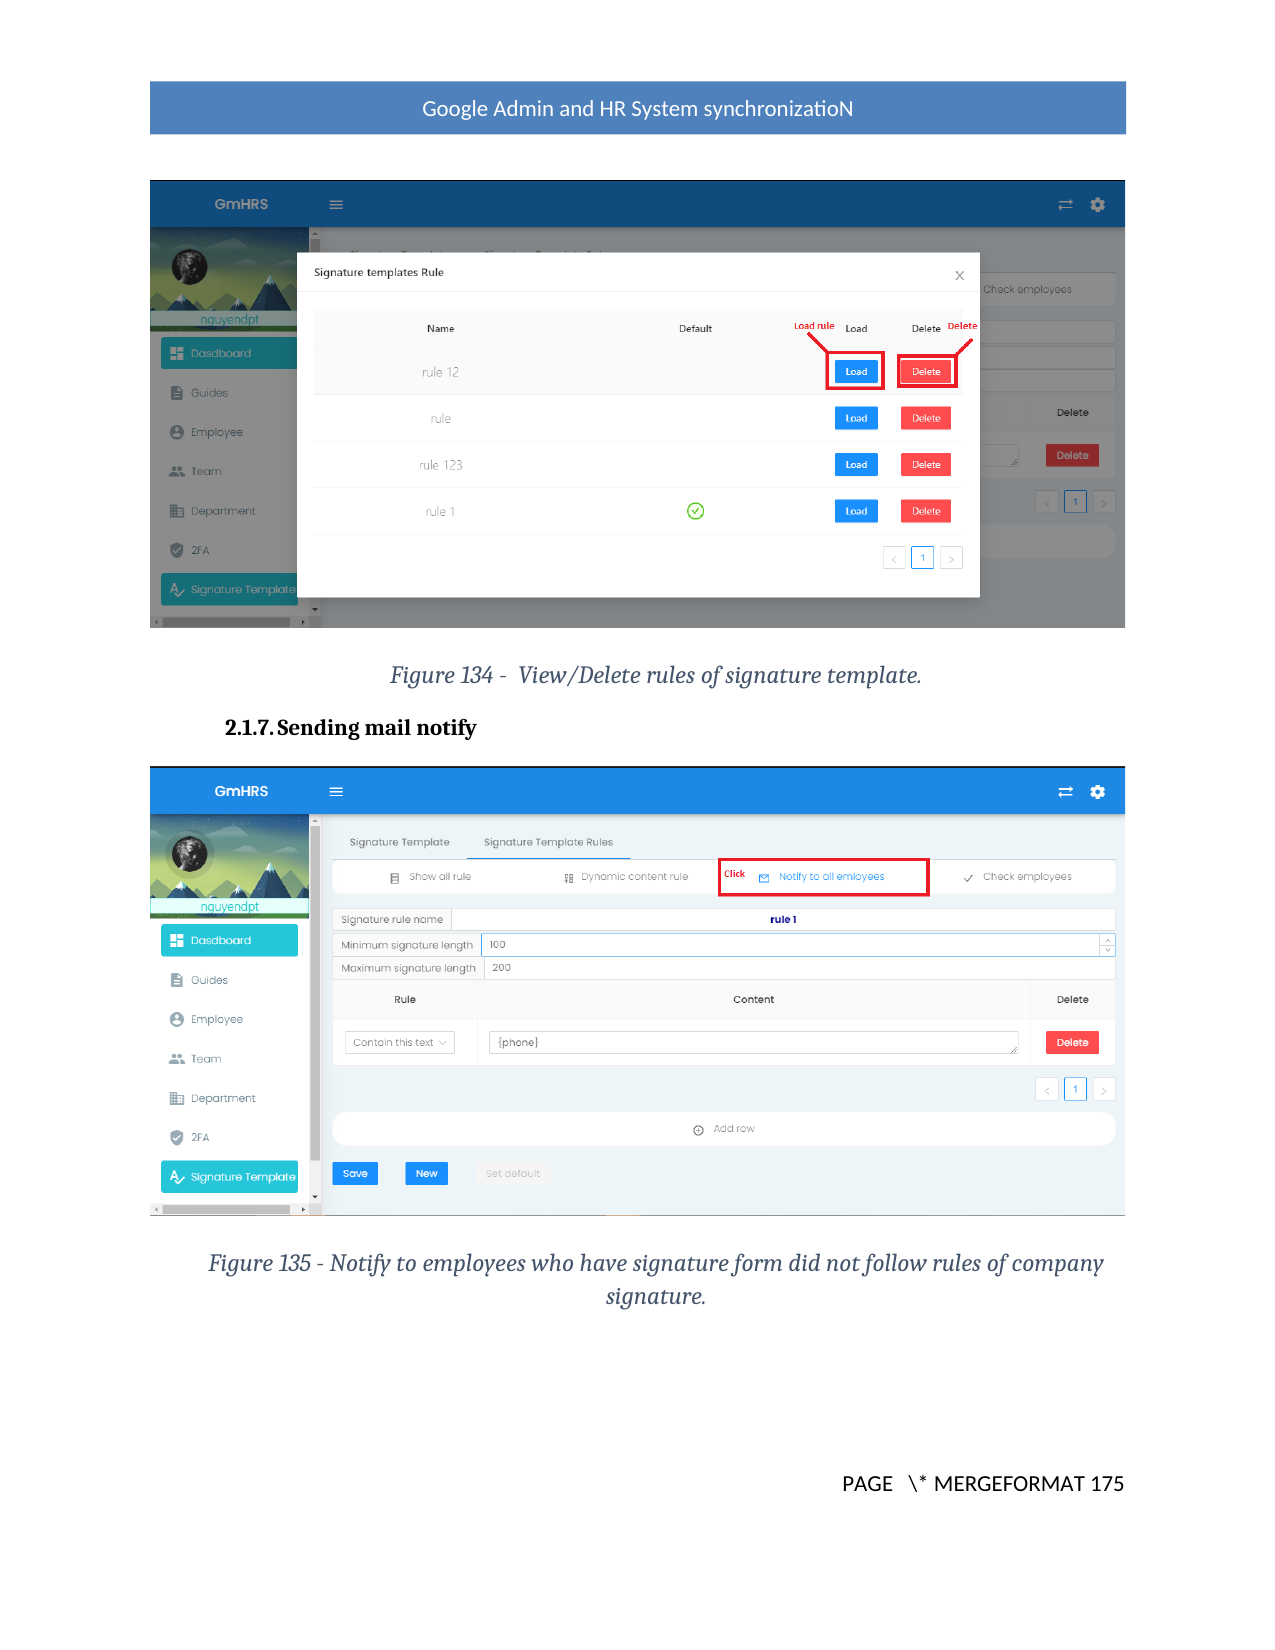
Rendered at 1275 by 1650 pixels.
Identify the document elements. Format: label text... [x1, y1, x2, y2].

picture [150, 766, 1125, 1216]
subtitle Sending mail notify [225, 715, 1125, 741]
picture [150, 180, 1125, 628]
text Figure 134 - View/Delete rules of signature template. [187, 661, 1125, 690]
text Figure 135 - Notify to employees who have signature form did not follow rules of company signature. [187, 1249, 1125, 1311]
